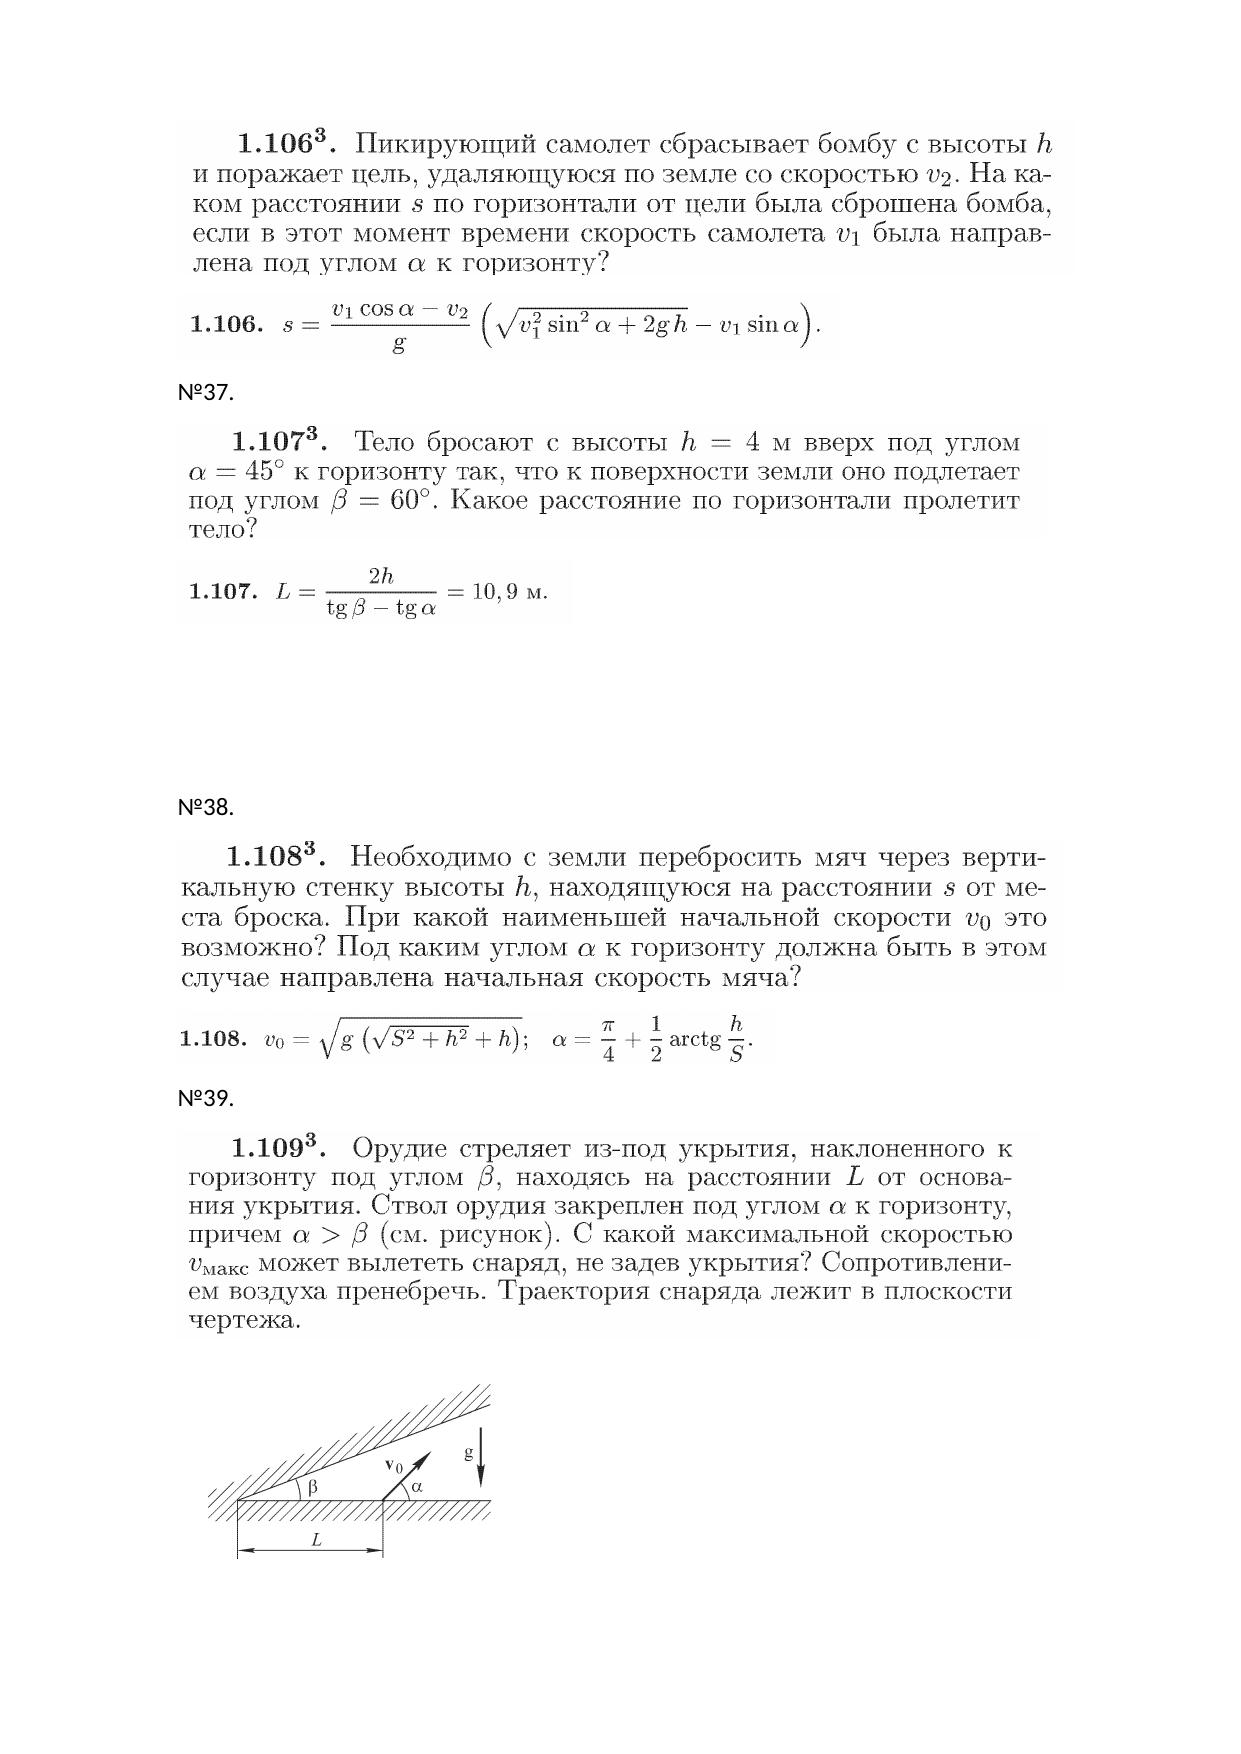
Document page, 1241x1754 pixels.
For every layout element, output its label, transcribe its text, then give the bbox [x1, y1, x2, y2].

text №39. [177, 1082, 1152, 1112]
picture [177, 558, 574, 624]
picture [177, 293, 843, 358]
picture [177, 425, 1046, 540]
picture [177, 1011, 775, 1063]
picture [177, 1131, 1042, 1340]
text №37. [177, 376, 1152, 407]
picture [177, 1358, 520, 1577]
picture [177, 118, 1077, 275]
picture [177, 841, 1062, 993]
text №38. [177, 791, 1152, 822]
